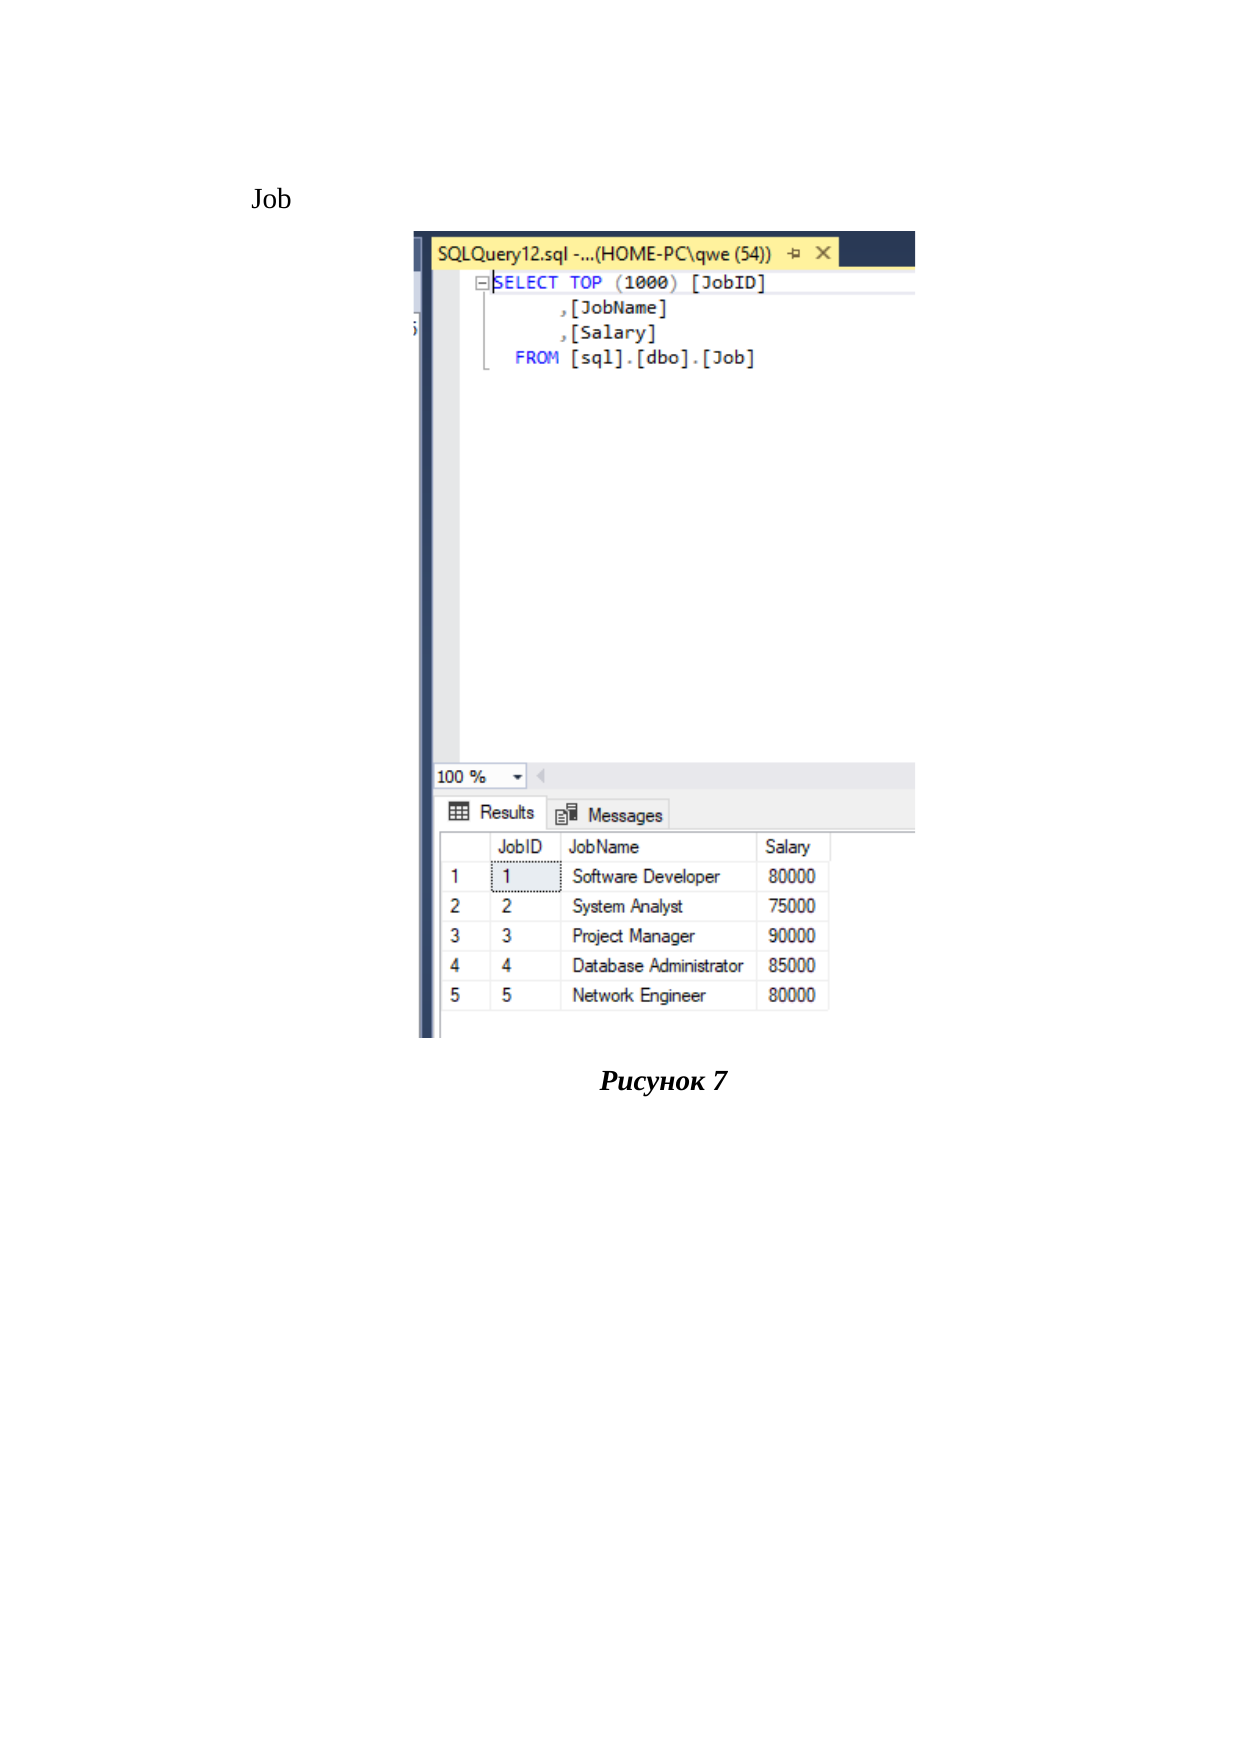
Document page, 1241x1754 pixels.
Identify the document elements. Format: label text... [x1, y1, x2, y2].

list Job [177, 181, 1152, 214]
picture [413, 231, 916, 1038]
